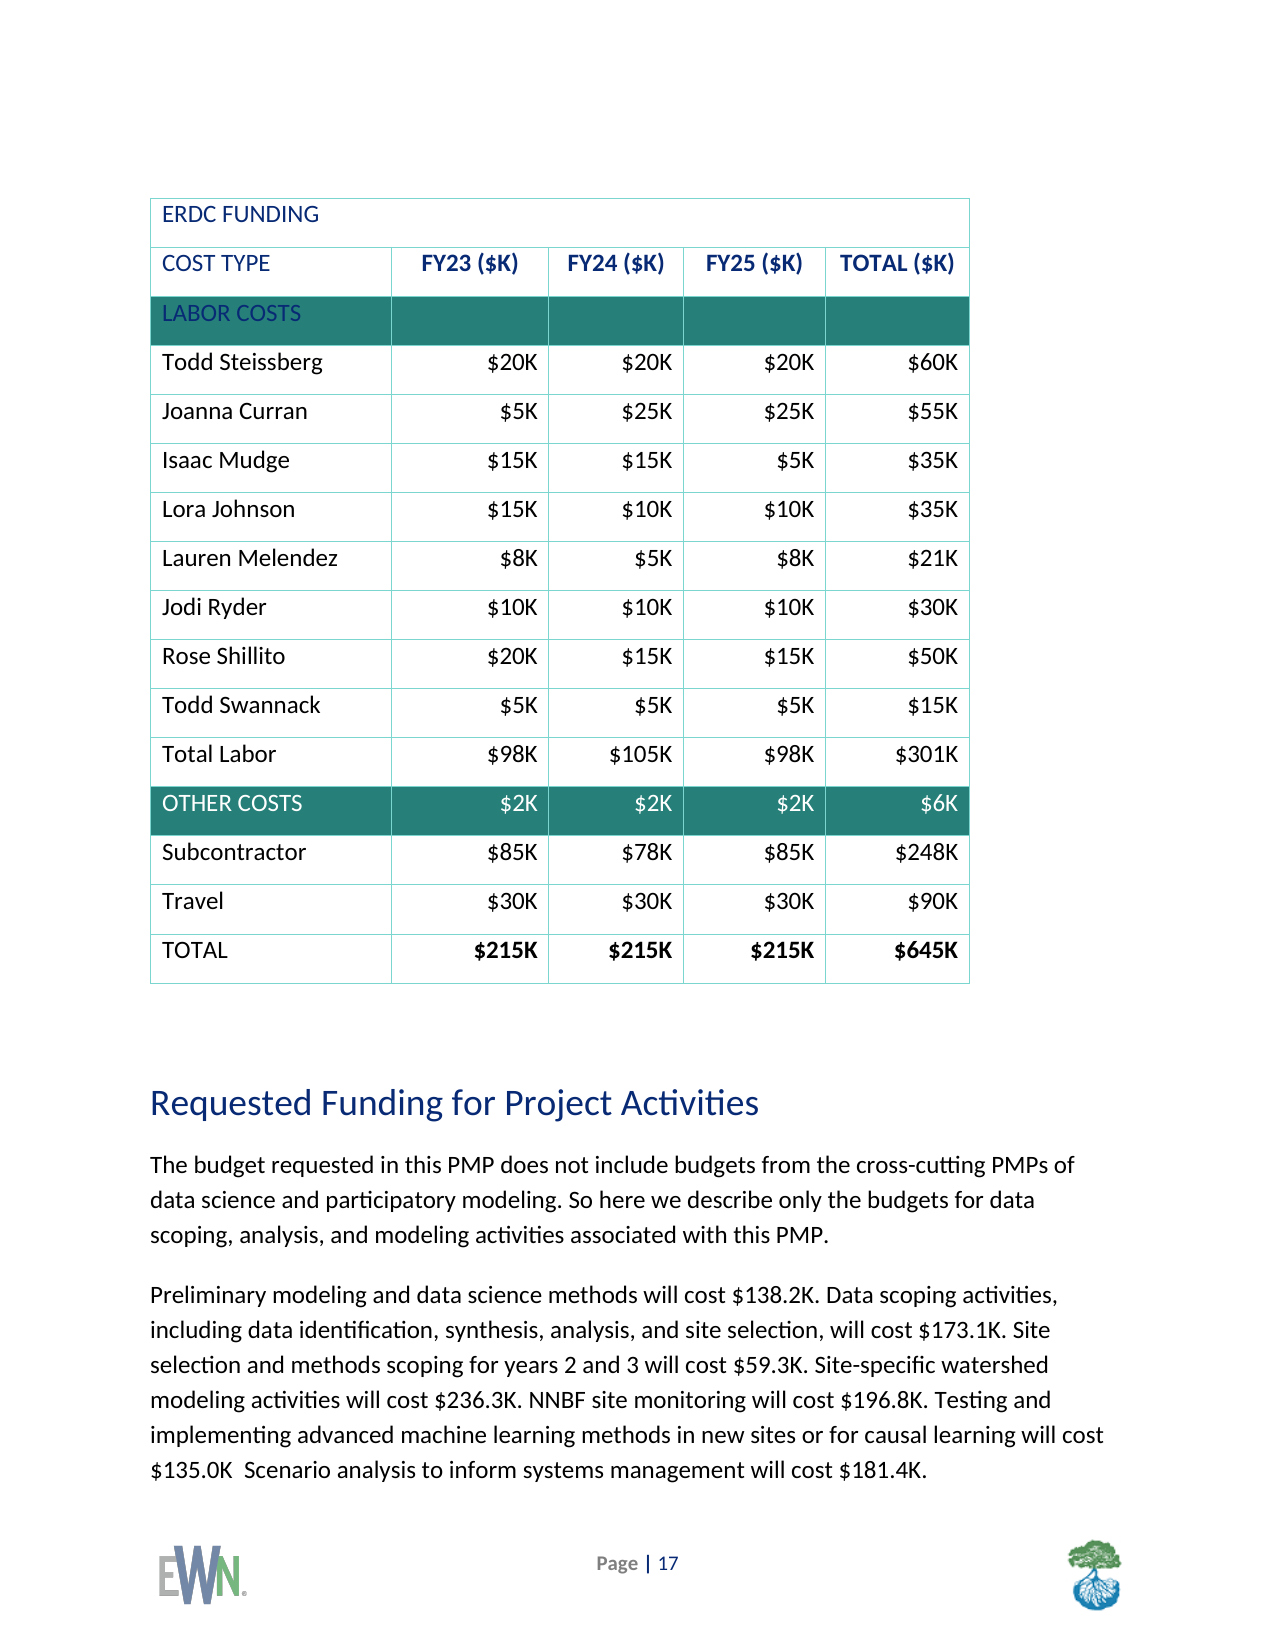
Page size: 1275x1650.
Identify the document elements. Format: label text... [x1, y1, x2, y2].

table_cell $645K [826, 935, 969, 982]
table_cell Todd Steissberg [151, 346, 391, 394]
table_cell $215K [549, 935, 683, 982]
table_cell $5K [549, 542, 683, 590]
table_cell $35K [826, 493, 969, 541]
table_cell $10K [684, 493, 825, 541]
table_cell $55K [826, 395, 969, 443]
table_cell $248K [826, 836, 969, 884]
table_cell $15K [684, 640, 825, 688]
table_cell FY25 ($K) [684, 248, 825, 296]
table_cell FY23 ($K) [392, 248, 548, 296]
table_cell $5K [684, 444, 825, 492]
table_cell OTHER COSTS [151, 787, 391, 835]
table_cell Lora Johnson [151, 493, 391, 541]
table_cell $20K [392, 346, 548, 394]
table_cell $105K [549, 738, 683, 786]
text Preliminary modeling and data science methods will cost $138.2K. Data scoping activities, including data identification, synthesis, analysis, and site selection, will cost $173.1K. Site selection and methods scoping for years 2 and 3 will cost $59.3K. Site-specific watershed modeling activities will cost $236.3K. NNBF site monitoring will cost $196.8K. Testing and implementing advanced machine learning methods in new sites or for causal learning will cost $135.0K Scenario analysis to inform systems management will cost $181.4K. [150, 1279, 1125, 1485]
table_cell $15K [549, 640, 683, 688]
table_cell $8K [392, 542, 548, 590]
table_cell [684, 297, 825, 345]
table_cell $5K [684, 689, 825, 737]
table_cell $85K [684, 836, 825, 884]
table_cell $85K [392, 836, 548, 884]
table_cell TOTAL ($K) [826, 248, 969, 296]
table_cell Joanna Curran [151, 395, 391, 443]
table_cell $2K [549, 787, 683, 835]
table_cell $25K [549, 395, 683, 443]
table_cell FY24 ($K) [549, 248, 683, 296]
table_cell COST TYPE [151, 248, 391, 296]
table_cell $15K [549, 444, 683, 492]
table_cell [826, 297, 969, 345]
table_cell $30K [684, 885, 825, 933]
table_header ERDC FUNDING [151, 199, 969, 247]
table_cell Isaac Mudge [151, 444, 391, 492]
table_cell $90K [826, 885, 969, 933]
table_cell $98K [684, 738, 825, 786]
table_cell $78K [549, 836, 683, 884]
table_cell $25K [684, 395, 825, 443]
table_cell $98K [392, 738, 548, 786]
table_cell $60K [826, 346, 969, 394]
table_cell $15K [826, 689, 969, 737]
table_cell $5K [392, 689, 548, 737]
table_cell [392, 297, 548, 345]
table_cell $301K [826, 738, 969, 786]
table_cell $10K [684, 591, 825, 639]
table_cell Travel [151, 885, 391, 933]
table_cell TOTAL [151, 935, 391, 982]
table_cell $20K [549, 346, 683, 394]
subtitle Requested Funding for Project Activities [150, 1078, 1125, 1124]
table_cell $30K [549, 885, 683, 933]
table_cell LABOR COSTS [151, 297, 391, 345]
table_cell $10K [549, 591, 683, 639]
table_cell $2K [392, 787, 548, 835]
table_cell $6K [826, 787, 969, 835]
table_cell $5K [549, 689, 683, 737]
table_cell $30K [826, 591, 969, 639]
table_cell Todd Swannack [151, 689, 391, 737]
table_cell $50K [826, 640, 969, 688]
table_cell $20K [392, 640, 548, 688]
table_cell $15K [392, 444, 548, 492]
text The budget requested in this PMP does not include budgets from the cross-cutting PMPs of data science and participatory modeling. So here we describe only the budgets for data scoping, analysis, and modeling activities associated with this PMP. [150, 1149, 1125, 1250]
table_cell $10K [549, 493, 683, 541]
table_cell Total Labor [151, 738, 391, 786]
table_cell $30K [392, 885, 548, 933]
table_cell $5K [392, 395, 548, 443]
table_cell $215K [392, 935, 548, 982]
table_cell $8K [684, 542, 825, 590]
table_cell $10K [392, 591, 548, 639]
table_cell Jodi Ryder [151, 591, 391, 639]
picture [150, 1537, 256, 1613]
table_cell Lauren Melendez [151, 542, 391, 590]
table_cell $35K [826, 444, 969, 492]
table_cell $15K [392, 493, 548, 541]
picture [1064, 1537, 1126, 1613]
table_cell $215K [684, 935, 825, 982]
table_cell $2K [684, 787, 825, 835]
table_cell Subcontractor [151, 836, 391, 884]
table_cell [549, 297, 683, 345]
table_cell Rose Shillito [151, 640, 391, 688]
table_cell $20K [684, 346, 825, 394]
table_cell $21K [826, 542, 969, 590]
